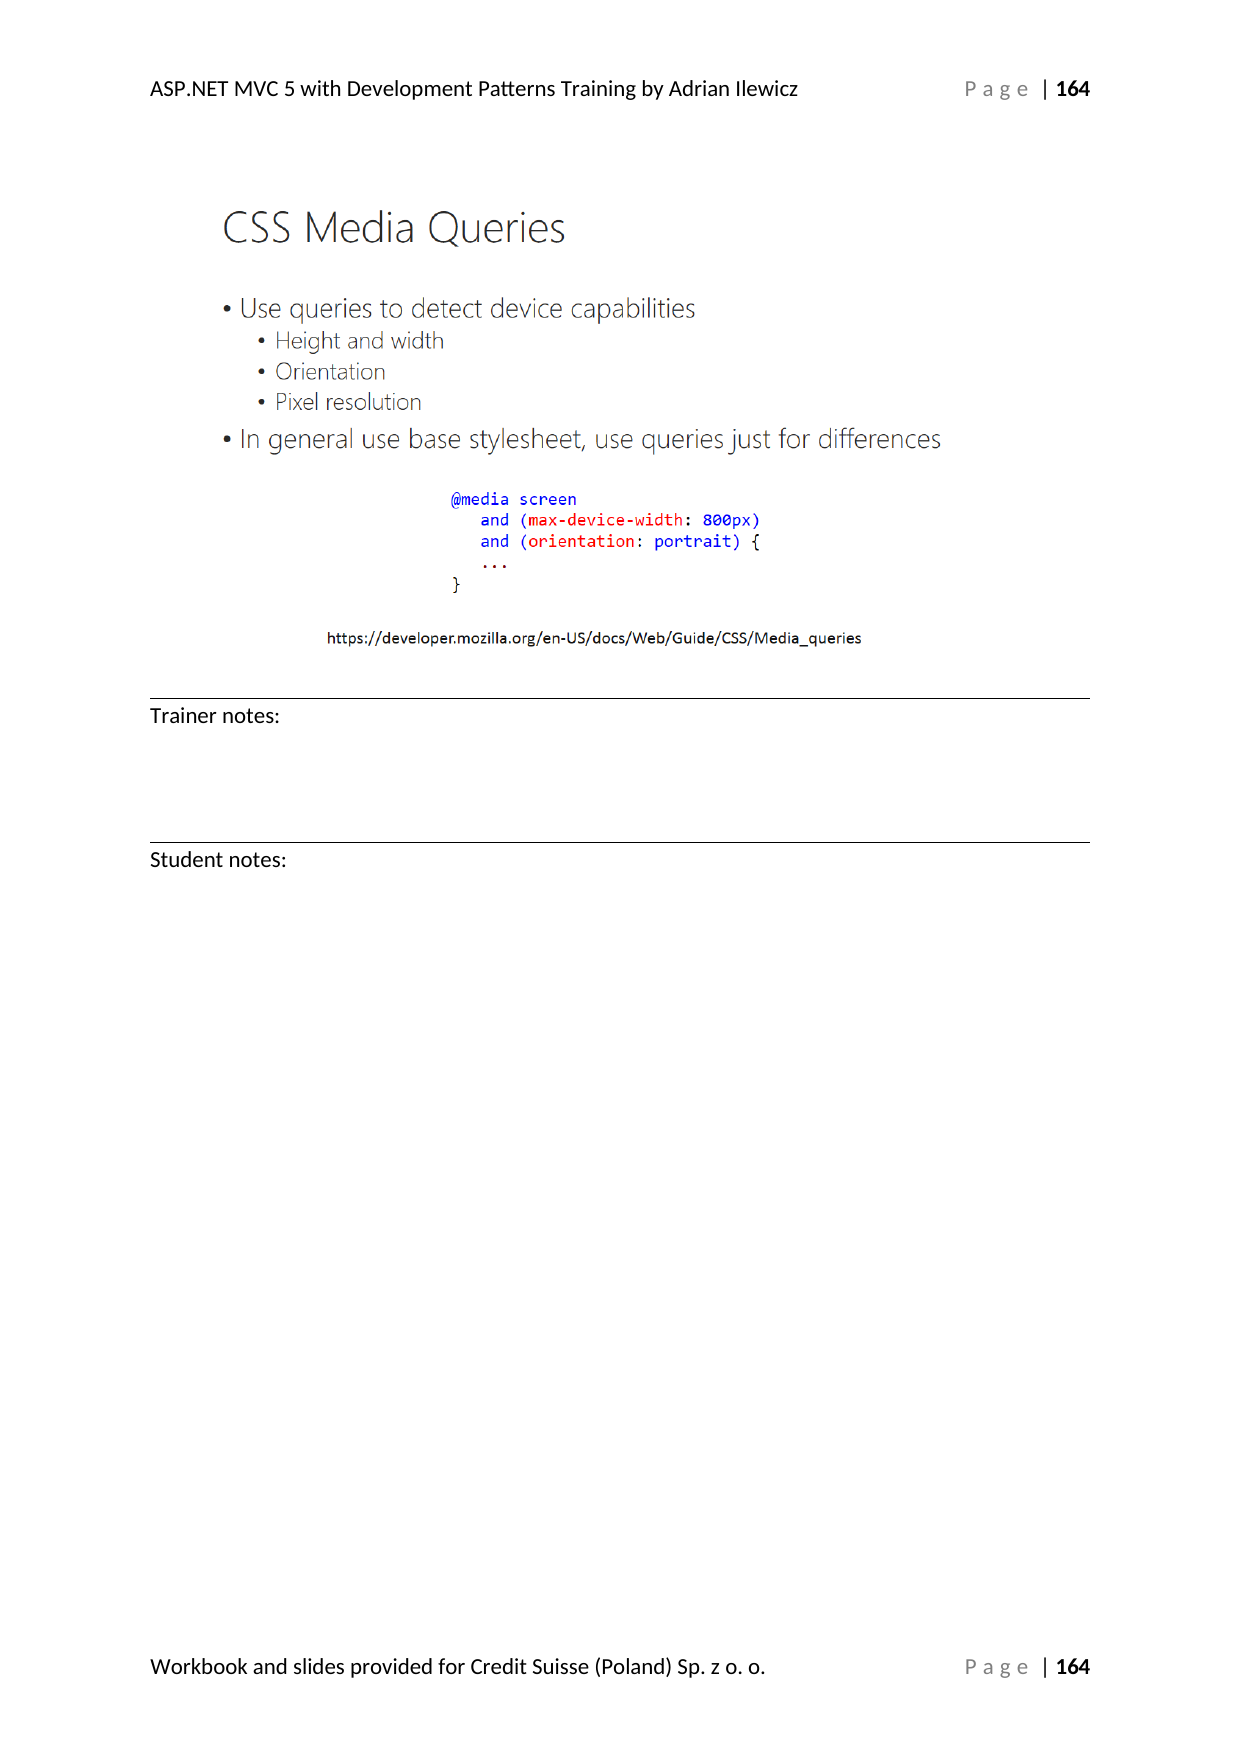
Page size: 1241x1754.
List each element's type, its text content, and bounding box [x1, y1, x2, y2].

text Student notes: [150, 843, 1090, 873]
picture [150, 149, 1090, 680]
text Trainer notes: [150, 699, 1090, 729]
